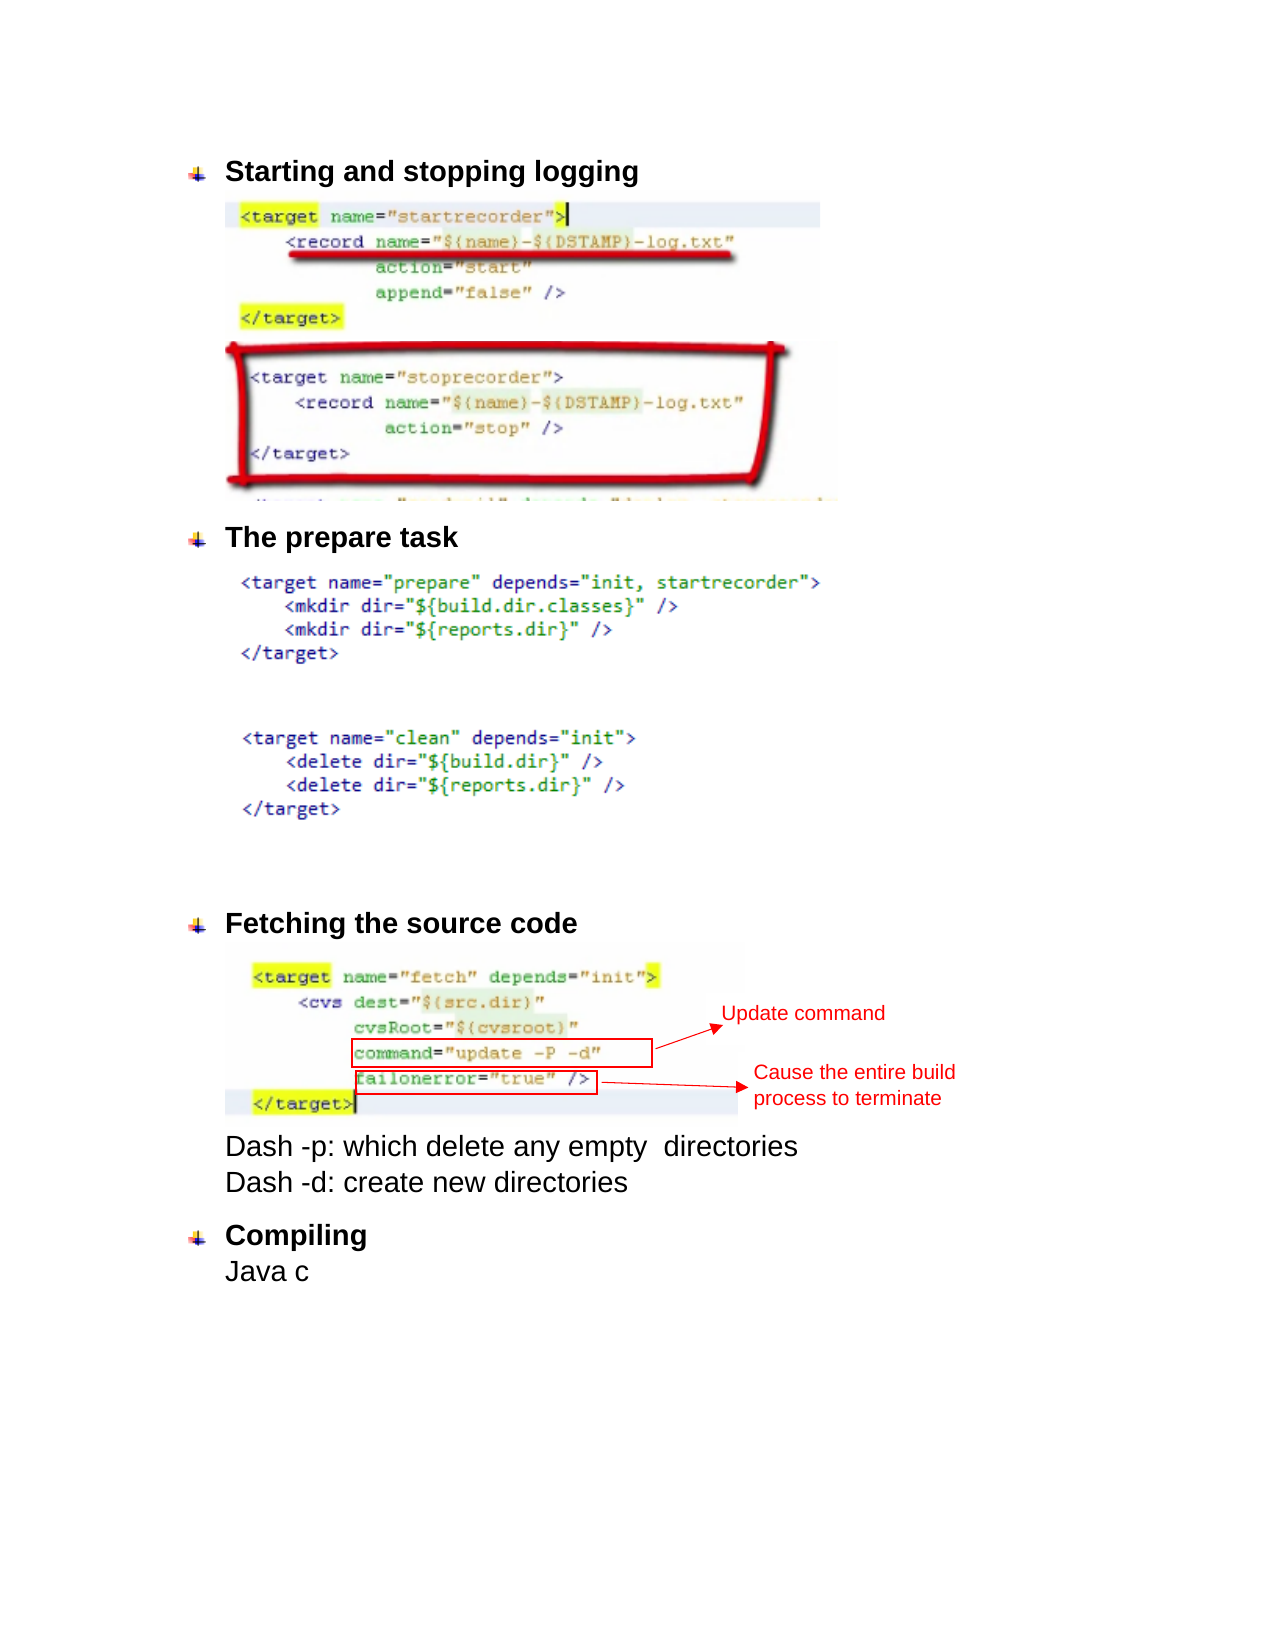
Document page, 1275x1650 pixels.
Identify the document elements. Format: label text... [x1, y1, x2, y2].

subtitle Starting and stopping logging [187, 154, 1125, 188]
picture [225, 713, 716, 834]
picture [188, 165, 206, 182]
subtitle The prepare task [187, 520, 1125, 553]
picture [225, 341, 838, 501]
picture [188, 530, 206, 548]
picture [188, 916, 206, 934]
list Java c [225, 1254, 1125, 1288]
picture [225, 556, 913, 675]
picture [225, 190, 821, 339]
list Dash -p: which delete any empty directories [225, 1129, 1125, 1163]
list Dash -d: create new directories [225, 1165, 1125, 1199]
picture [188, 1229, 206, 1246]
picture [225, 942, 746, 1127]
subtitle Compiling [187, 1218, 1125, 1252]
subtitle Fetching the source code [187, 906, 1125, 939]
